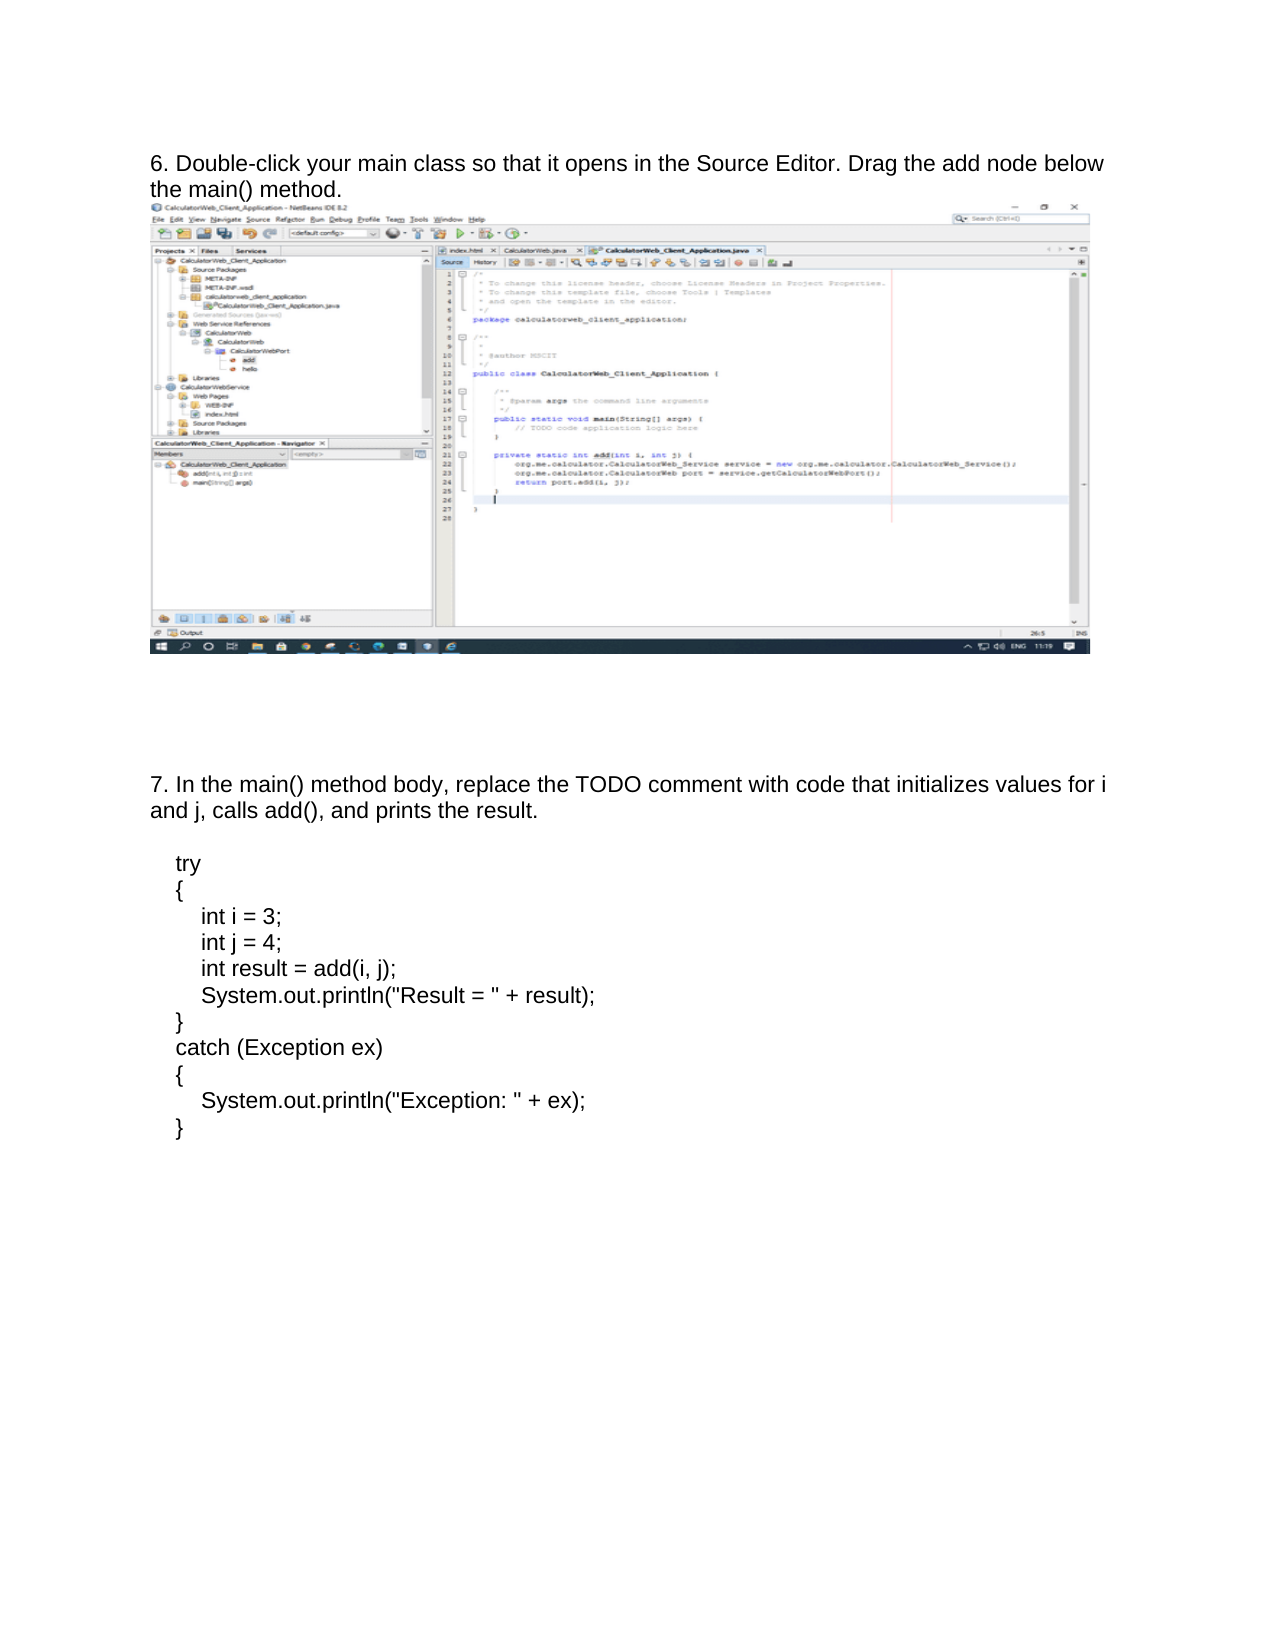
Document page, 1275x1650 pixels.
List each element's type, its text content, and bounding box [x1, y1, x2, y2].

picture [150, 202, 1091, 654]
text { [150, 1061, 1125, 1087]
text int i = 3; [150, 903, 1125, 929]
text int j = 4; [150, 929, 1125, 955]
text int result = add(i, j); [150, 955, 1125, 982]
text System.out.println("Result = " + result); [150, 982, 1125, 1008]
text try [150, 850, 1125, 876]
text System.out.println("Exception: " + ex); [150, 1087, 1125, 1113]
text { [150, 876, 1125, 903]
text catch (Exception ex) [150, 1034, 1125, 1061]
text } [150, 1113, 1125, 1140]
text 6. Double-click your main class so that it opens in the Source Editor. Drag the add node below the main() method. [150, 150, 1125, 203]
text } [150, 1008, 1125, 1034]
text 7. In the main() method body, replace the TODO comment with code that initializes values for i and j, calls add(), and prints the result. [150, 771, 1125, 823]
